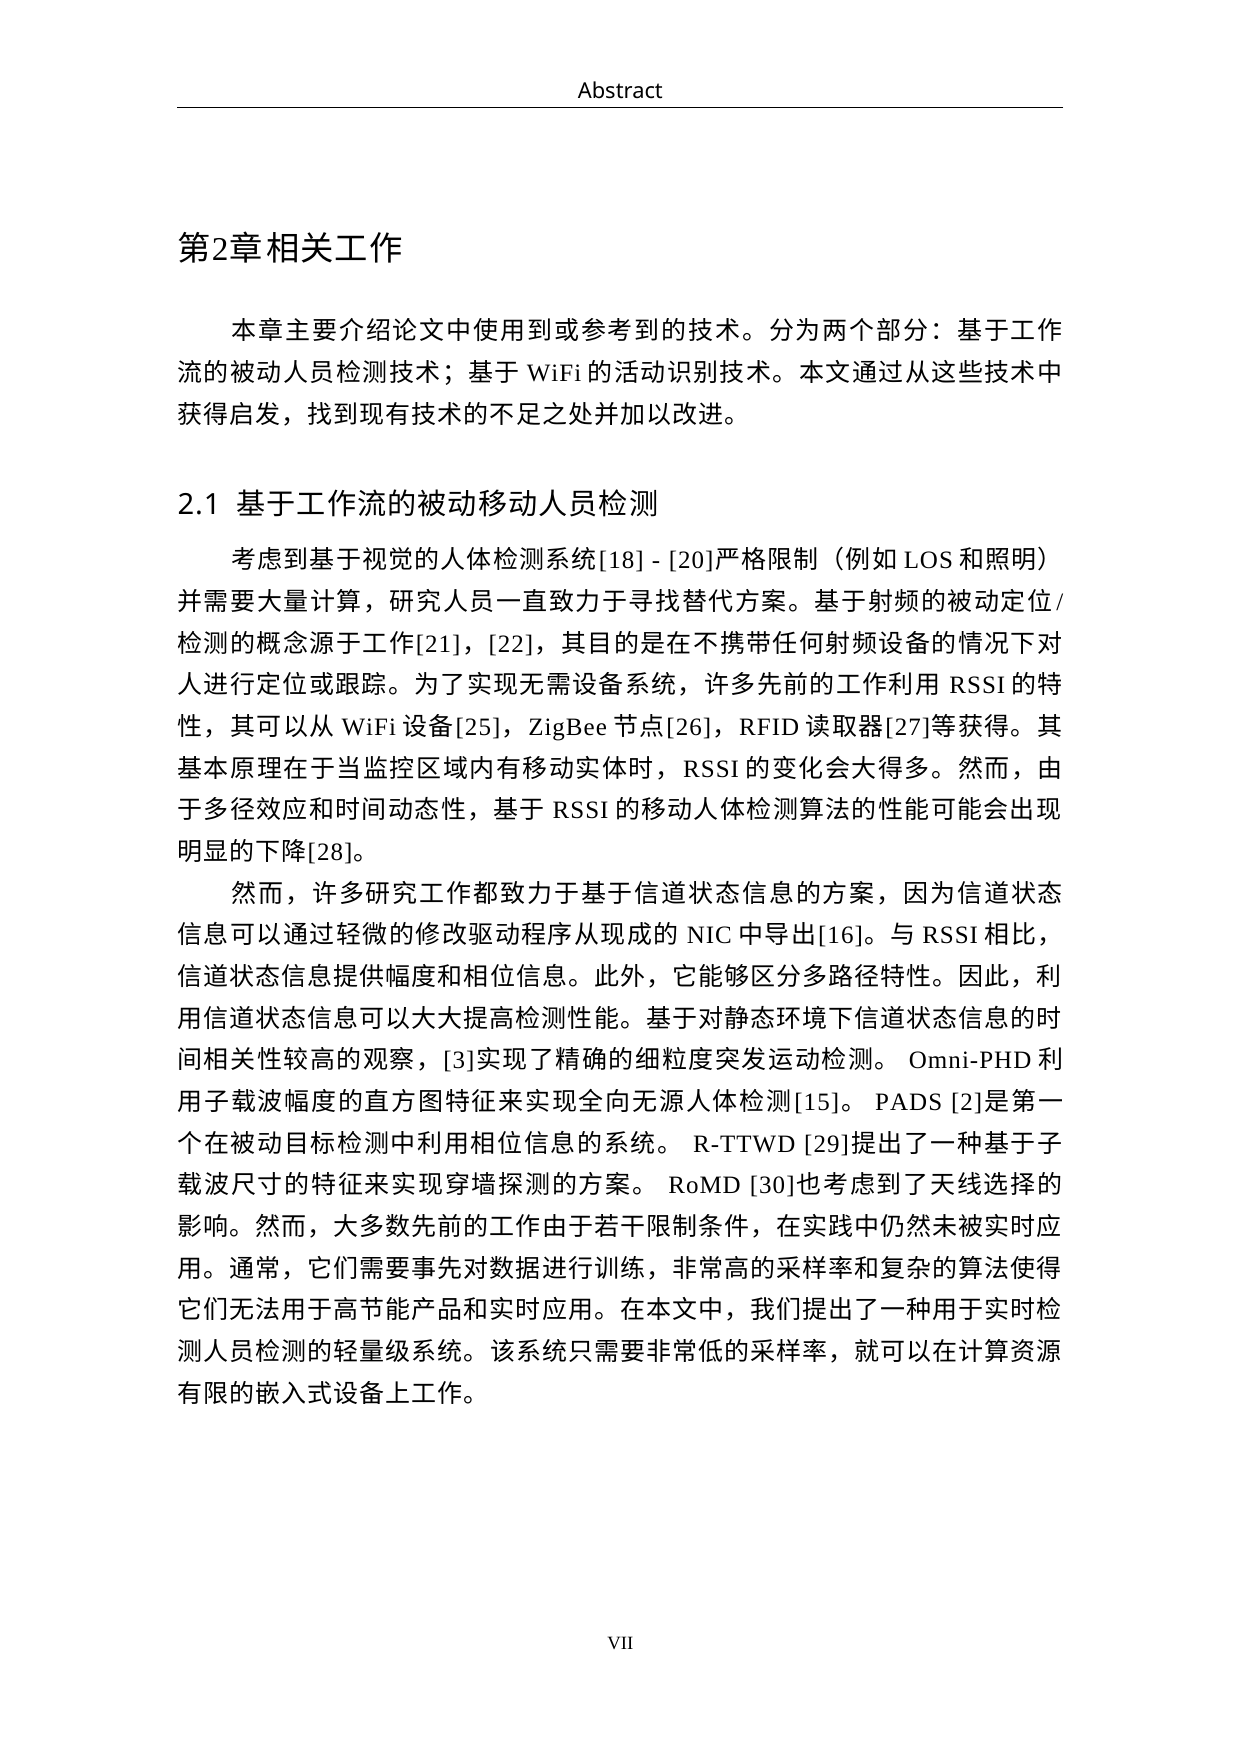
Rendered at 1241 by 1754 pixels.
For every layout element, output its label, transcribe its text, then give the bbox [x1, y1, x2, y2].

subtitle 相关工作 [177, 227, 1063, 269]
text 考虑到基于视觉的人体检测系统[18] - [20]严格限制（例如LOS和照明）并需要大量计算，研究人员一直致力于寻找替代方案。基于射频的被动定位/检测的概念源于工作[21]，[22]，其目的是在不携带任何射频设备的情况下对人进行定位或跟踪。为了实现无需设备系统，许多先前的工作利用RSSI的特性，其可以从WiFi设备[25]，ZigBee节点[26]，RFID读取器[27]等获得。其基本原理在于当监控区域内有移动实体时，RSSI的变化会大得多。然而，由于多径效应和时间动态性，基于RSSI的移动人体检测算法的性能可能会出现明显的下降[28]。 [177, 536, 1063, 869]
text 然而，许多研究工作都致力于基于信道状态信息的方案，因为信道状态信息可以通过轻微的修改驱动程序从现成的NIC中导出[16]。与RSSI相比，信道状态信息提供幅度和相位信息。此外，它能够区分多路径特性。因此，利用信道状态信息可以大大提高检测性能。基于对静态环境下信道状态信息的时间相关性较高的观察，[3]实现了精确的细粒度突发运动检测。 Omni-PHD利用子载波幅度的直方图特征来实现全向无源人体检测[15]。 PADS [2]是第一个在被动目标检测中利用相位信息的系统。 R-TTWD [29]提出了一种基于子载波尺寸的特征来实现穿墙探测的方案。 RoMD [30]也考虑到了天线选择的影响。然而，大多数先前的工作由于若干限制条件，在实践中仍然未被实时应用。通常，它们需要事先对数据进行训练，非常高的采样率和复杂的算法使得它们无法用于高节能产品和实时应用。在本文中，我们提出了一种用于实时检测人员检测的轻量级系统。该系统只需要非常低的采样率，就可以在计算资源有限的嵌入式设备上工作。 [177, 869, 1063, 1411]
text 基于工作流的被动移动人员检测 [177, 481, 1063, 523]
text 本章主要介绍论文中使用到或参考到的技术。分为两个部分：基于工作流的被动人员检测技术；基于WiFi的活动识别技术。本文通过从这些技术中获得启发，找到现有技术的不足之处并加以改进。 [177, 306, 1063, 431]
